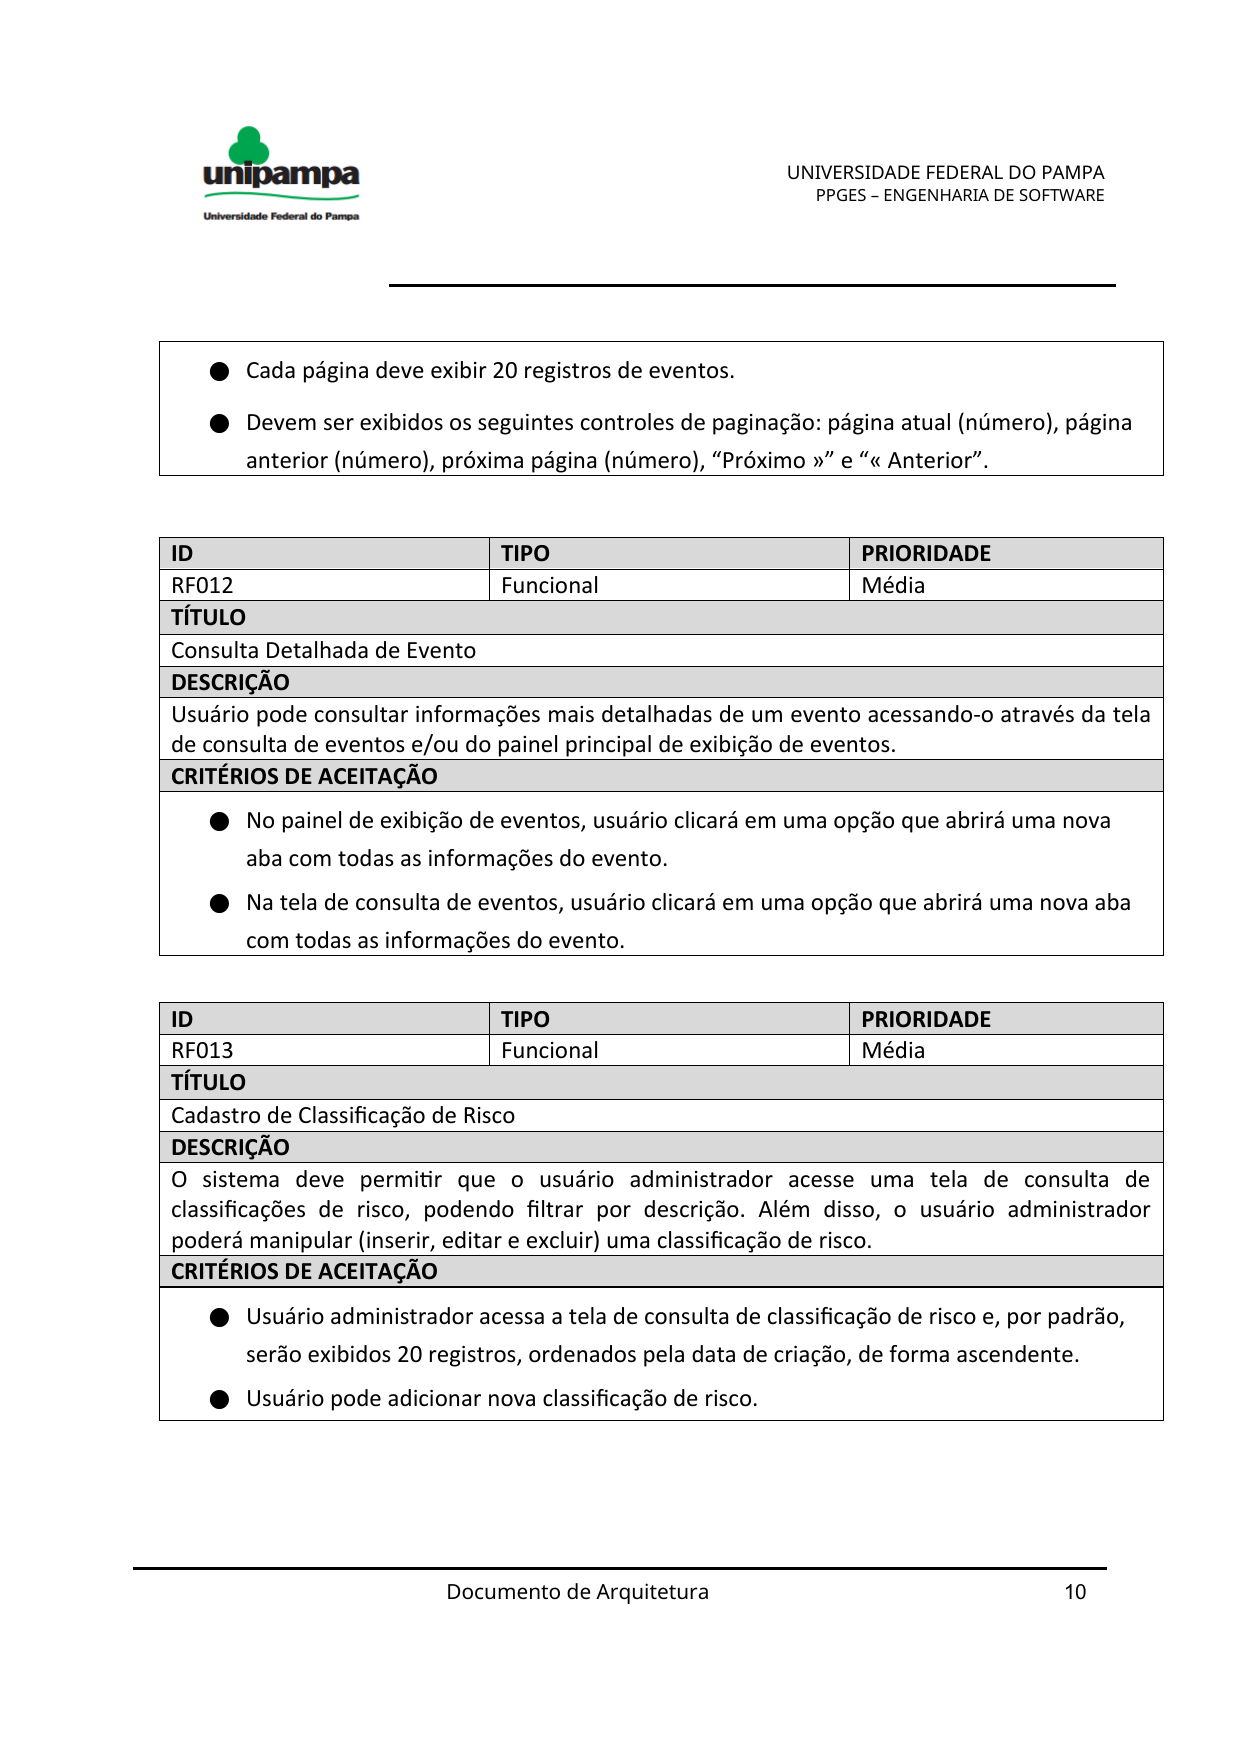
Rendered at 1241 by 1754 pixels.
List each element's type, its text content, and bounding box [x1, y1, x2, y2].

table_header PRIORIDADE [850, 1003, 1163, 1034]
table_cell Média [850, 1035, 1163, 1065]
table_cell TÍTULO [160, 1066, 1163, 1099]
picture [181, 108, 389, 245]
table_cell Usuário pode consultar informações mais detalhadas de um evento acessando-o através da tela de consulta de eventos e/ou do painel principal de exibição de eventos. [160, 698, 1163, 759]
table_cell Funcional [490, 1035, 849, 1065]
table_cell O sistema deve permitir que o usuário administrador acesse uma tela de consulta de classificações de risco, podendo filtrar por descrição. Além disso, o usuário administrador poderá manipular (inserir, editar e excluir) uma classificação de risco. [160, 1163, 1163, 1255]
table_cell DESCRIÇÃO [160, 1132, 1163, 1162]
table_header TIPO [490, 1003, 849, 1034]
table_header PRIORIDADE [850, 538, 1163, 568]
table_cell Cadastro de Classificação de Risco [160, 1100, 1163, 1131]
table_header ID [160, 1003, 489, 1034]
table_cell No painel de exibição de eventos, usuário clicará em uma opção que abrirá uma nova aba com todas as informações do evento. Na tela de consulta de eventos, usuário clicará em uma opção que abrirá uma nova aba com todas as informações do evento. [160, 792, 1163, 955]
table_cell CRITÉRIOS DE ACEITAÇÃO [160, 760, 1163, 791]
table_cell RF013 [160, 1035, 489, 1065]
table_cell RF012 [160, 570, 489, 600]
table_header ID [160, 538, 489, 568]
table_cell CRITÉRIOS DE ACEITAÇÃO [160, 1256, 1163, 1286]
table_cell TÍTULO [160, 601, 1163, 634]
table_cell DESCRIÇÃO [160, 667, 1163, 697]
table_cell Consulta Detalhada de Evento [160, 635, 1163, 666]
table_header TIPO [490, 538, 849, 568]
table_cell Média [850, 570, 1163, 600]
table_cell Funcional [490, 570, 849, 600]
